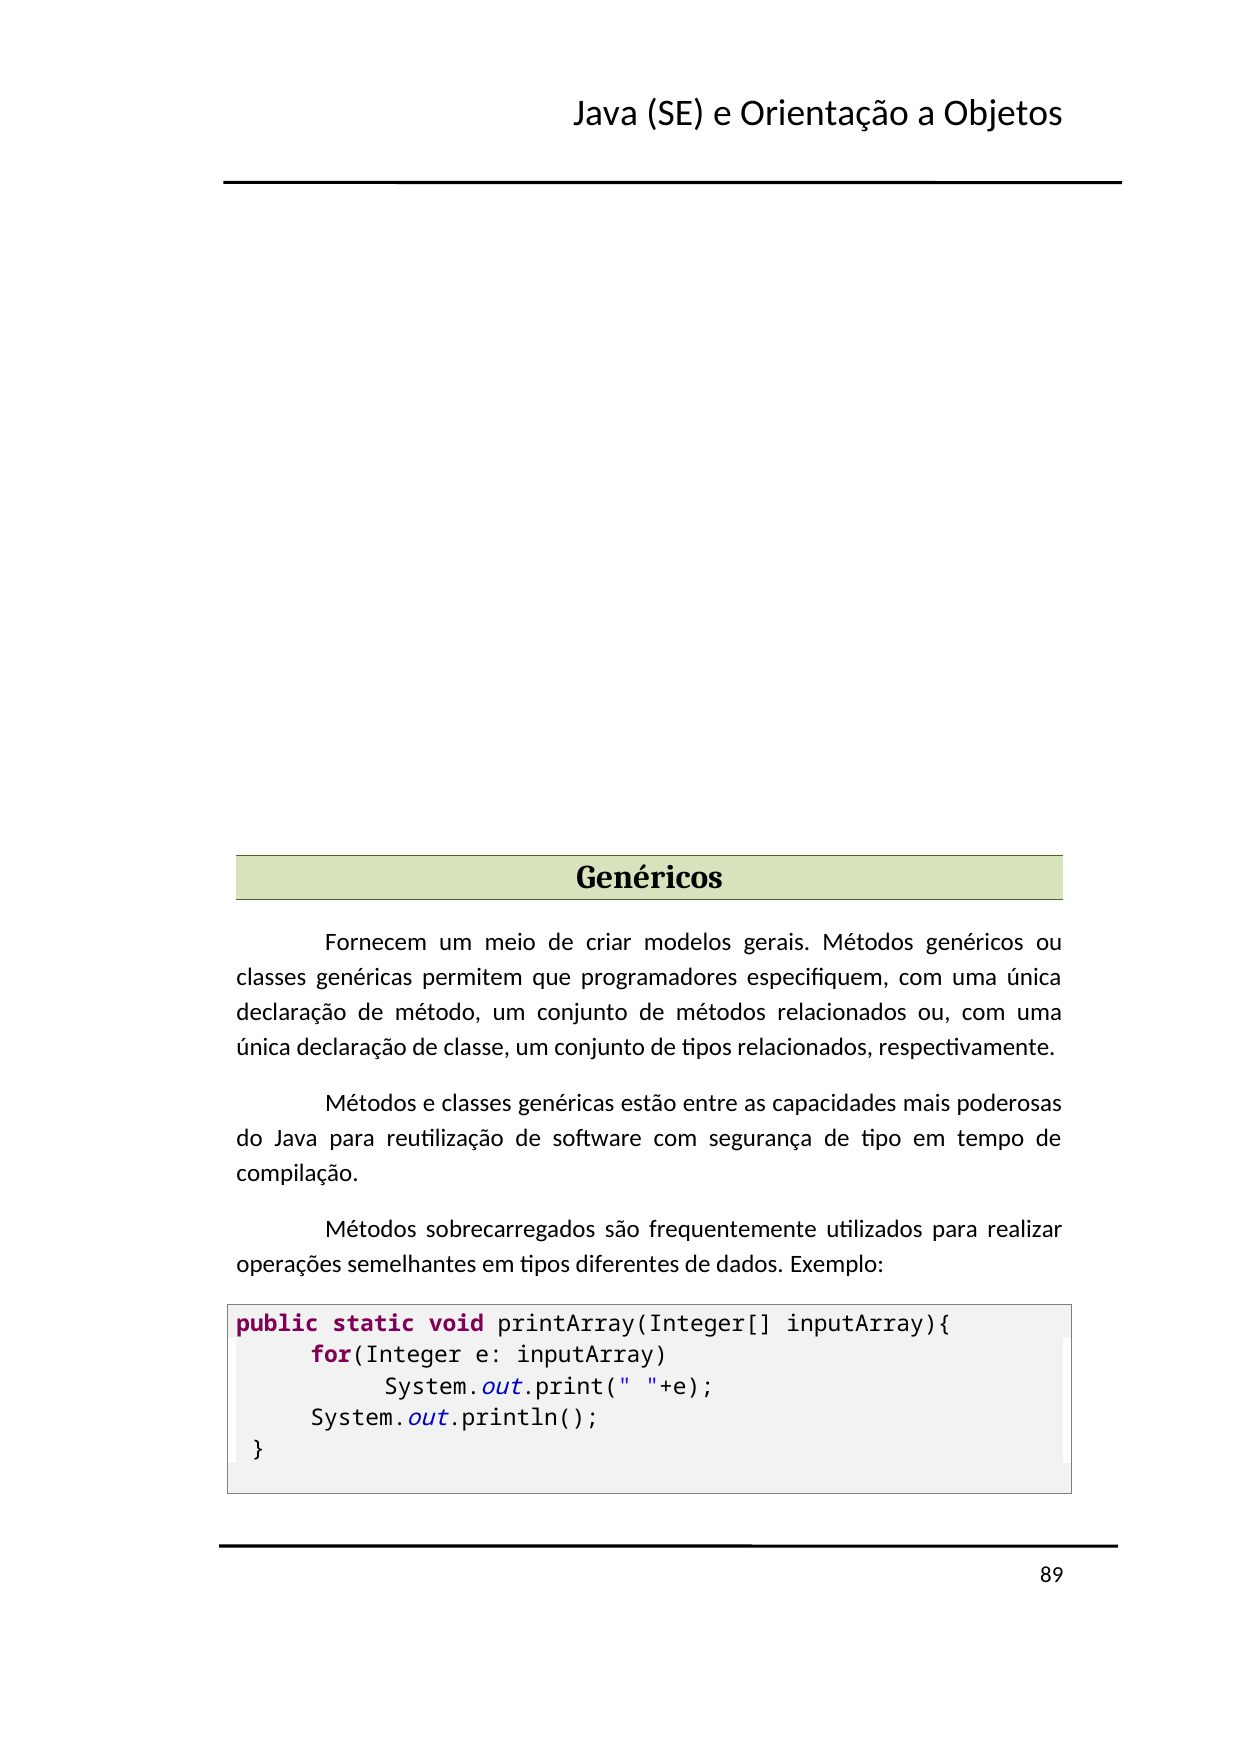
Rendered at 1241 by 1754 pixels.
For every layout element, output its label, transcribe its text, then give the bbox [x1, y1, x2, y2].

text for(Integer e: inputArray) [236, 1338, 1063, 1369]
text Fornecem um meio de criar modelos gerais. Métodos genéricos ou classes genéricas permitem que programadores especifiquem, com uma única declaração de método, um conjunto de métodos relacionados ou, com uma única declaração de classe, um conjunto de tipos relacionados, respectivamente. [236, 926, 1063, 1062]
text } [236, 1432, 1063, 1460]
text Métodos e classes genéricas estão entre as capacidades mais poderosas do Java para reutilização de software com segurança de tipo em tempo de compilação. [236, 1087, 1063, 1188]
text System.out.print(" "+e); [236, 1369, 1063, 1401]
text Métodos sobrecarregados são frequentemente utilizados para realizar operações semelhantes em tipos diferentes de dados. Exemplo: [236, 1213, 1063, 1279]
subtitle Genéricos [236, 856, 1063, 899]
text public static void printArray(Integer[] inputArray){ [228, 1305, 1071, 1338]
text System.out.println(); [236, 1401, 1063, 1432]
